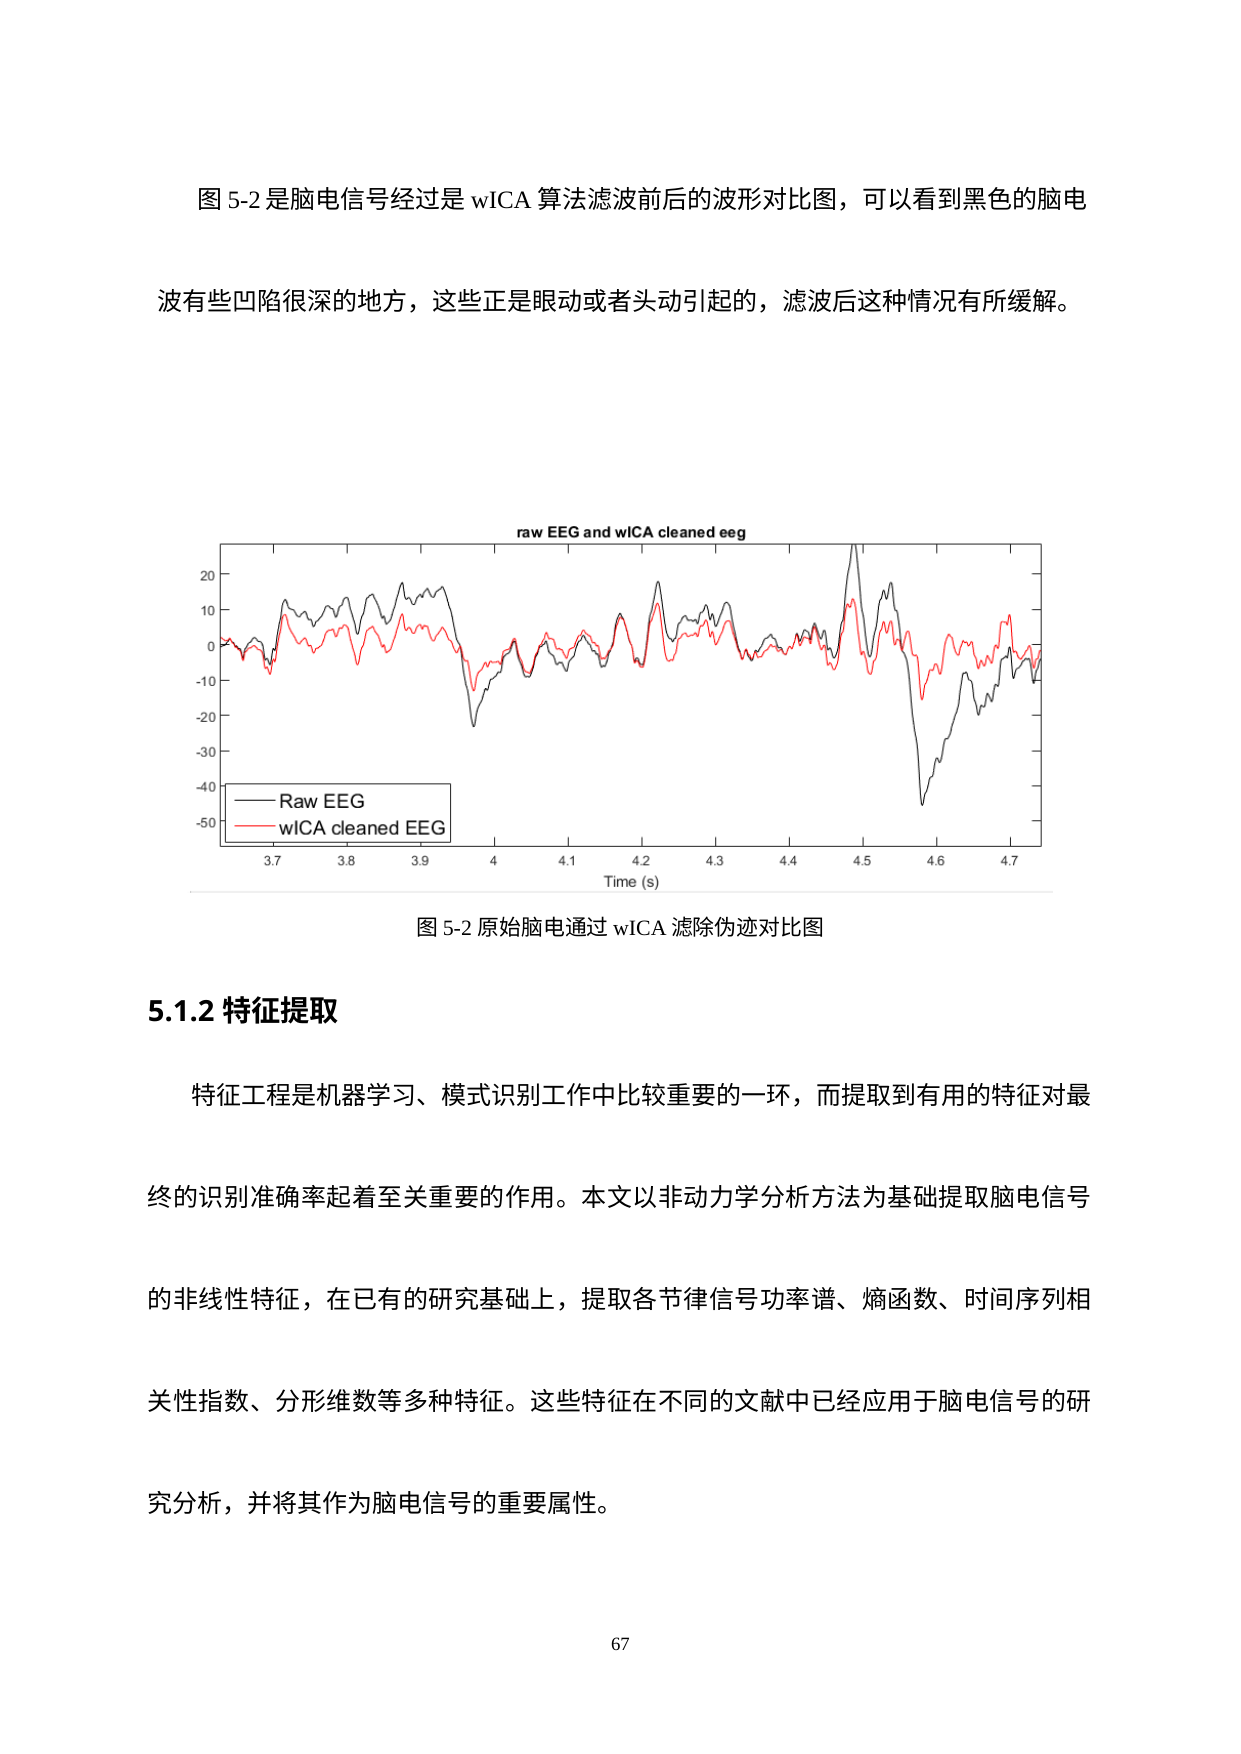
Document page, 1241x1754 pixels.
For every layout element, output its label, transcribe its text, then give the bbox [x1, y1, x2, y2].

subtitle 5.1.2 特征提取 [148, 975, 1092, 1043]
text 特征工程是机器学习、模式识别工作中比较重要的一环，而提取到有用的特征对最终的识别准确率起着至关重要的作用。本文以非动力学分析方法为基础提取脑电信号的非线性特征，在已有的研究基础上，提取各节律信号功率谱、熵函数、时间序列相关性指数、分形维数等多种特征。这些特征在不同的文献中已经应用于脑电信号的研究分析，并将其作为脑电信号的重要属性。 [148, 1060, 1092, 1535]
picture [187, 520, 1053, 893]
text 图5-2 原始脑电通过wICA滤除伪迹对比图 [148, 908, 1092, 942]
